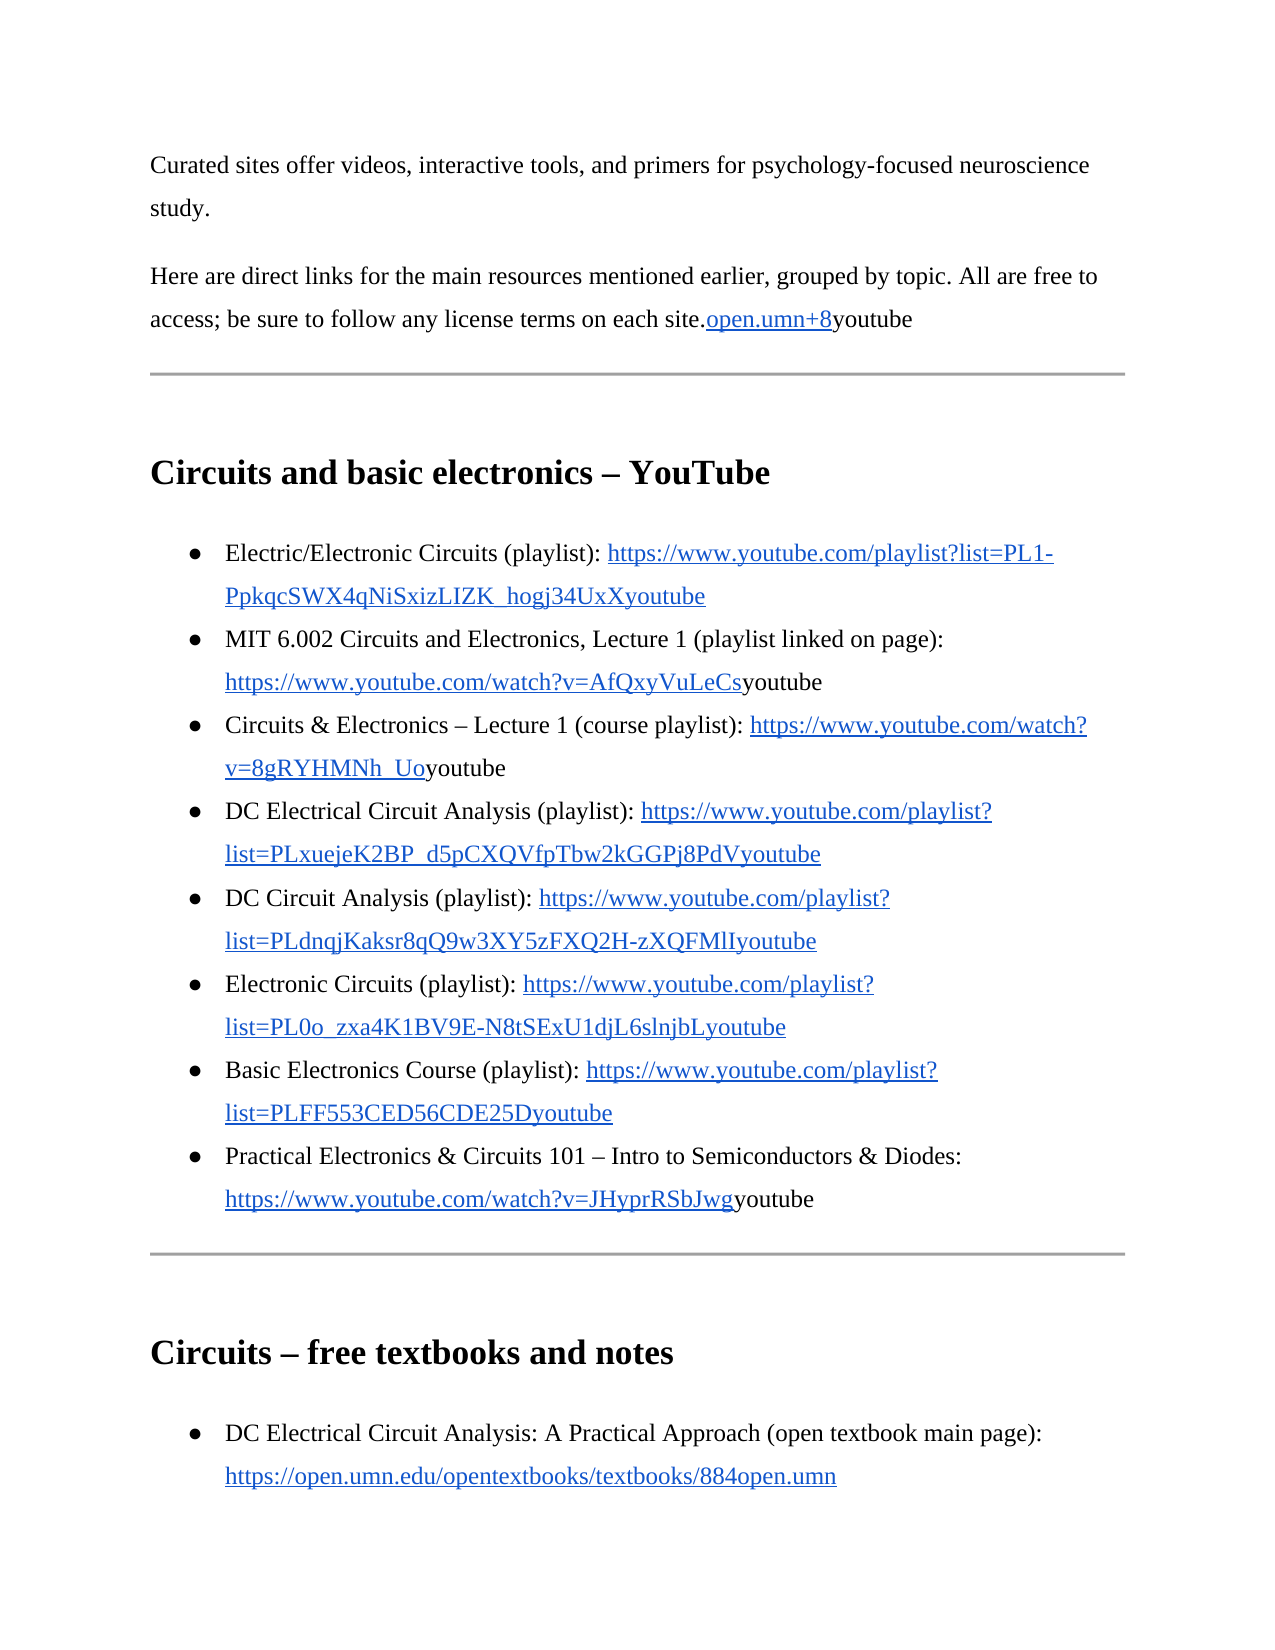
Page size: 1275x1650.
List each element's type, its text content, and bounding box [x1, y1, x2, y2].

list Circuits & Electronics – Lecture 1 (course playlist): https://www.youtube.com/watch?v=8gRYHMNh_Uoyoutube​ [187, 710, 1125, 782]
subtitle Circuits – free textbooks and notes [150, 1331, 1125, 1372]
text Curated sites offer videos, interactive tools, and primers for psychology-focused neuroscience study. [150, 150, 1125, 222]
text Here are direct links for the main resources mentioned earlier, grouped by topic. All are free to access; be sure to follow any license terms on each site.open.umn+8​youtube​ [150, 261, 1125, 333]
list DC Circuit Analysis (playlist): https://www.youtube.com/playlist?list=PLdnqjKaksr8qQ9w3XY5zFXQ2H-zXQFMlIyoutube​ [187, 883, 1125, 954]
list Electric/Electronic Circuits (playlist): https://www.youtube.com/playlist?list=PL1-PpkqcSWX4qNiSxizLIZK_hogj34UxXyoutube​ [187, 538, 1125, 609]
list DC Electrical Circuit Analysis: A Practical Approach (open textbook main page): https://open.umn.edu/opentextbooks/textbooks/884open.umn​ [187, 1418, 1125, 1489]
list Practical Electronics & Circuits 101 – Intro to Semiconductors & Diodes: https://www.youtube.com/watch?v=JHyprRSbJwgyoutube​ [187, 1141, 1125, 1213]
list Electronic Circuits (playlist): https://www.youtube.com/playlist?list=PL0o_zxa4K1BV9E-N8tSExU1djL6slnjbLyoutube​ [187, 969, 1125, 1041]
list DC Electrical Circuit Analysis (playlist): https://www.youtube.com/playlist?list=PLxuejeK2BP_d5pCXQVfpTbw2kGGPj8PdVyoutube​ [187, 796, 1125, 868]
list Basic Electronics Course (playlist): https://www.youtube.com/playlist?list=PLFF553CED56CDE25Dyoutube​ [187, 1055, 1125, 1127]
list MIT 6.002 Circuits and Electronics, Lecture 1 (playlist linked on page): https://www.youtube.com/watch?v=AfQxyVuLeCsyoutube​ [187, 624, 1125, 696]
subtitle Circuits and basic electronics – YouTube [150, 451, 1125, 492]
